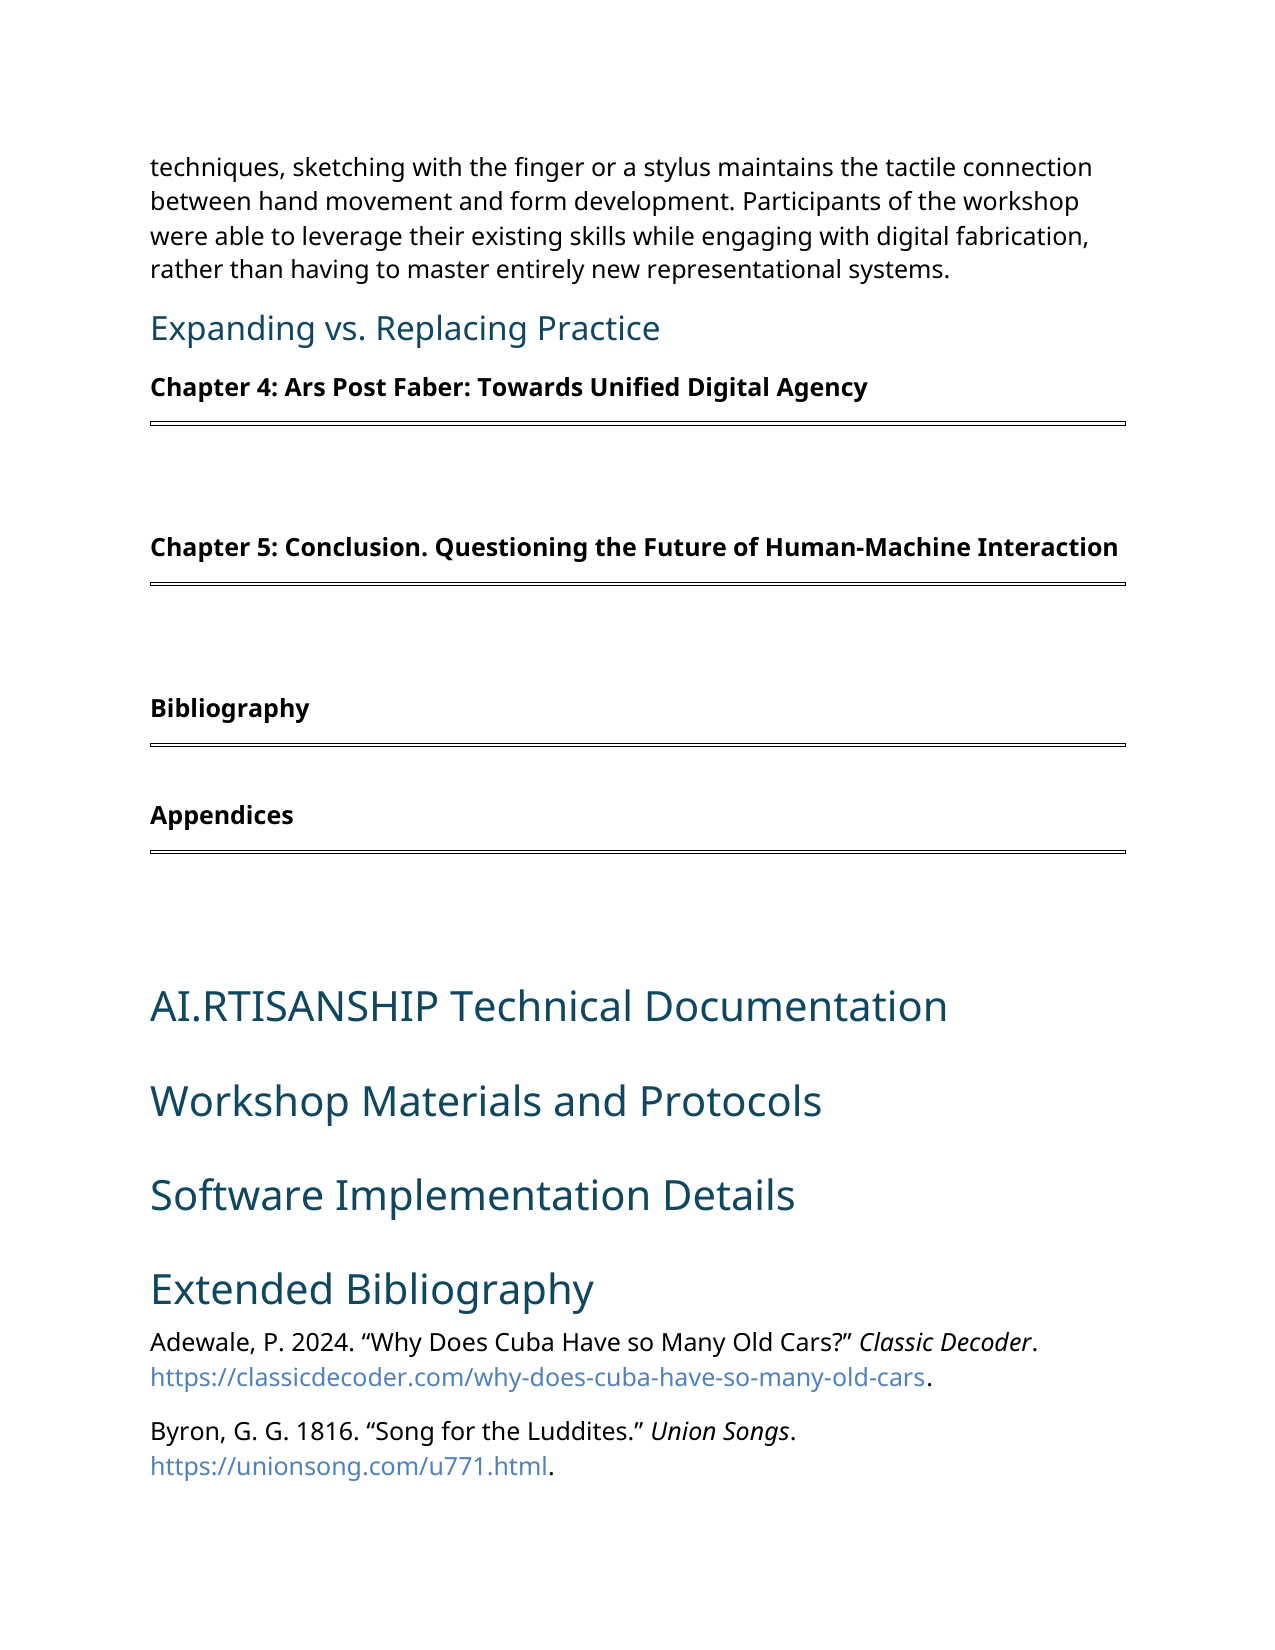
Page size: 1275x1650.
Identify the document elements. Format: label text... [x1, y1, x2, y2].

text Adewale, P. 2024. “Why Does Cuba Have so Many Old Cars?” Classic Decoder. https://classicdecoder.com/why-does-cuba-have-so-many-old-cars. [150, 1325, 1125, 1393]
subtitle Expanding vs. Replacing Practice [150, 305, 1125, 350]
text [150, 150, 1125, 286]
subtitle Software Implementation Details [150, 1166, 1125, 1222]
subtitle Extended Bibliography [150, 1260, 1125, 1317]
text Byron, G. G. 1816. “Song for the Luddites.” Union Songs. https://unionsong.com/u771.html. [150, 1414, 1125, 1482]
subtitle Workshop Materials and Protocols [150, 1071, 1125, 1128]
text Bibliography [150, 690, 1125, 724]
subtitle AI.RTISANSHIP Technical Documentation [150, 977, 1125, 1034]
text Appendices [150, 798, 1125, 832]
text Chapter 5: Conclusion. Questioning the Future of Human-Machine Interaction [150, 530, 1125, 564]
text Chapter 4: Ars Post Faber: Towards Unified Digital Agency [150, 369, 1125, 403]
